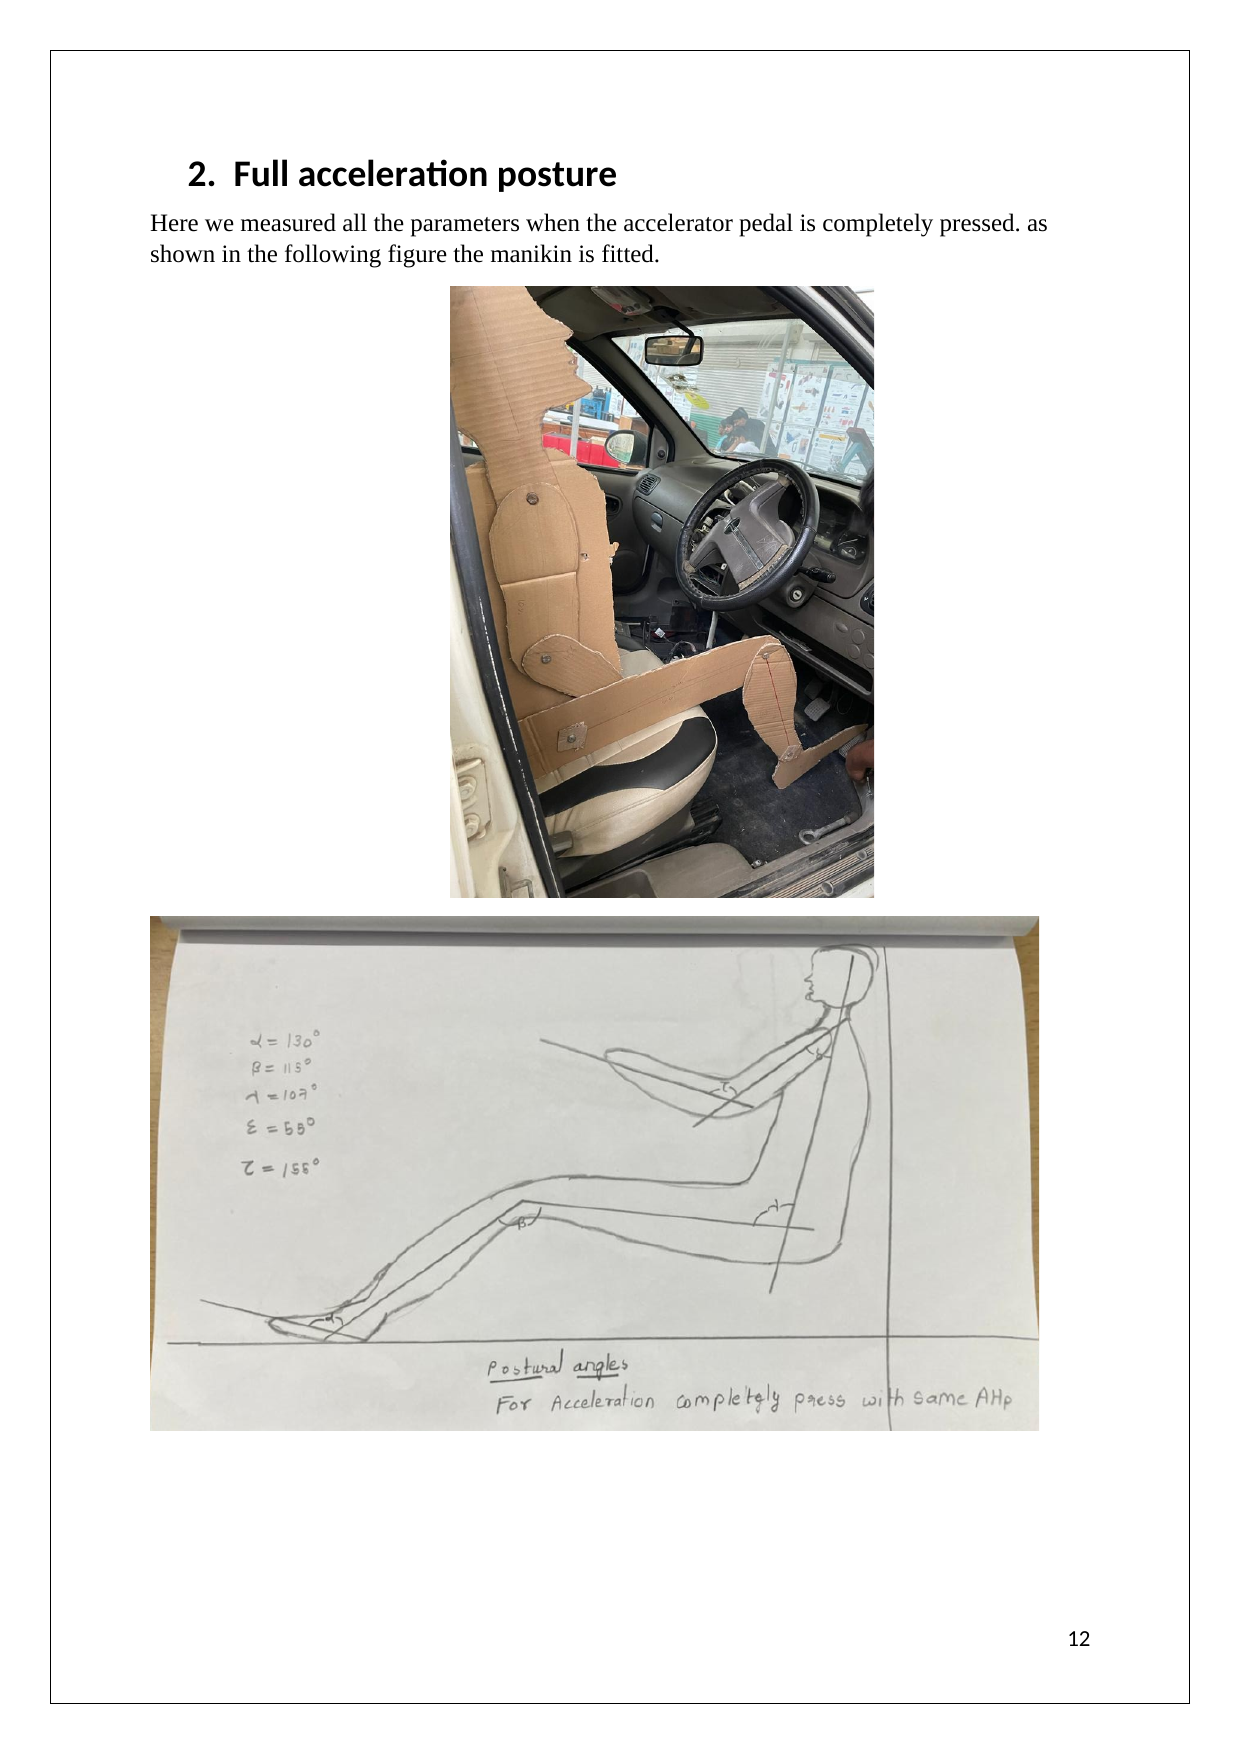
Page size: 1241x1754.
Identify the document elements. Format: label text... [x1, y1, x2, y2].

picture [150, 916, 1040, 1431]
picture [450, 286, 875, 898]
text Here we measured all the parameters when the accelerator pedal is completely pressed. as shown in the following figure the manikin is fitted. [150, 208, 1090, 268]
subtitle Full acceleration posture [187, 150, 1090, 196]
